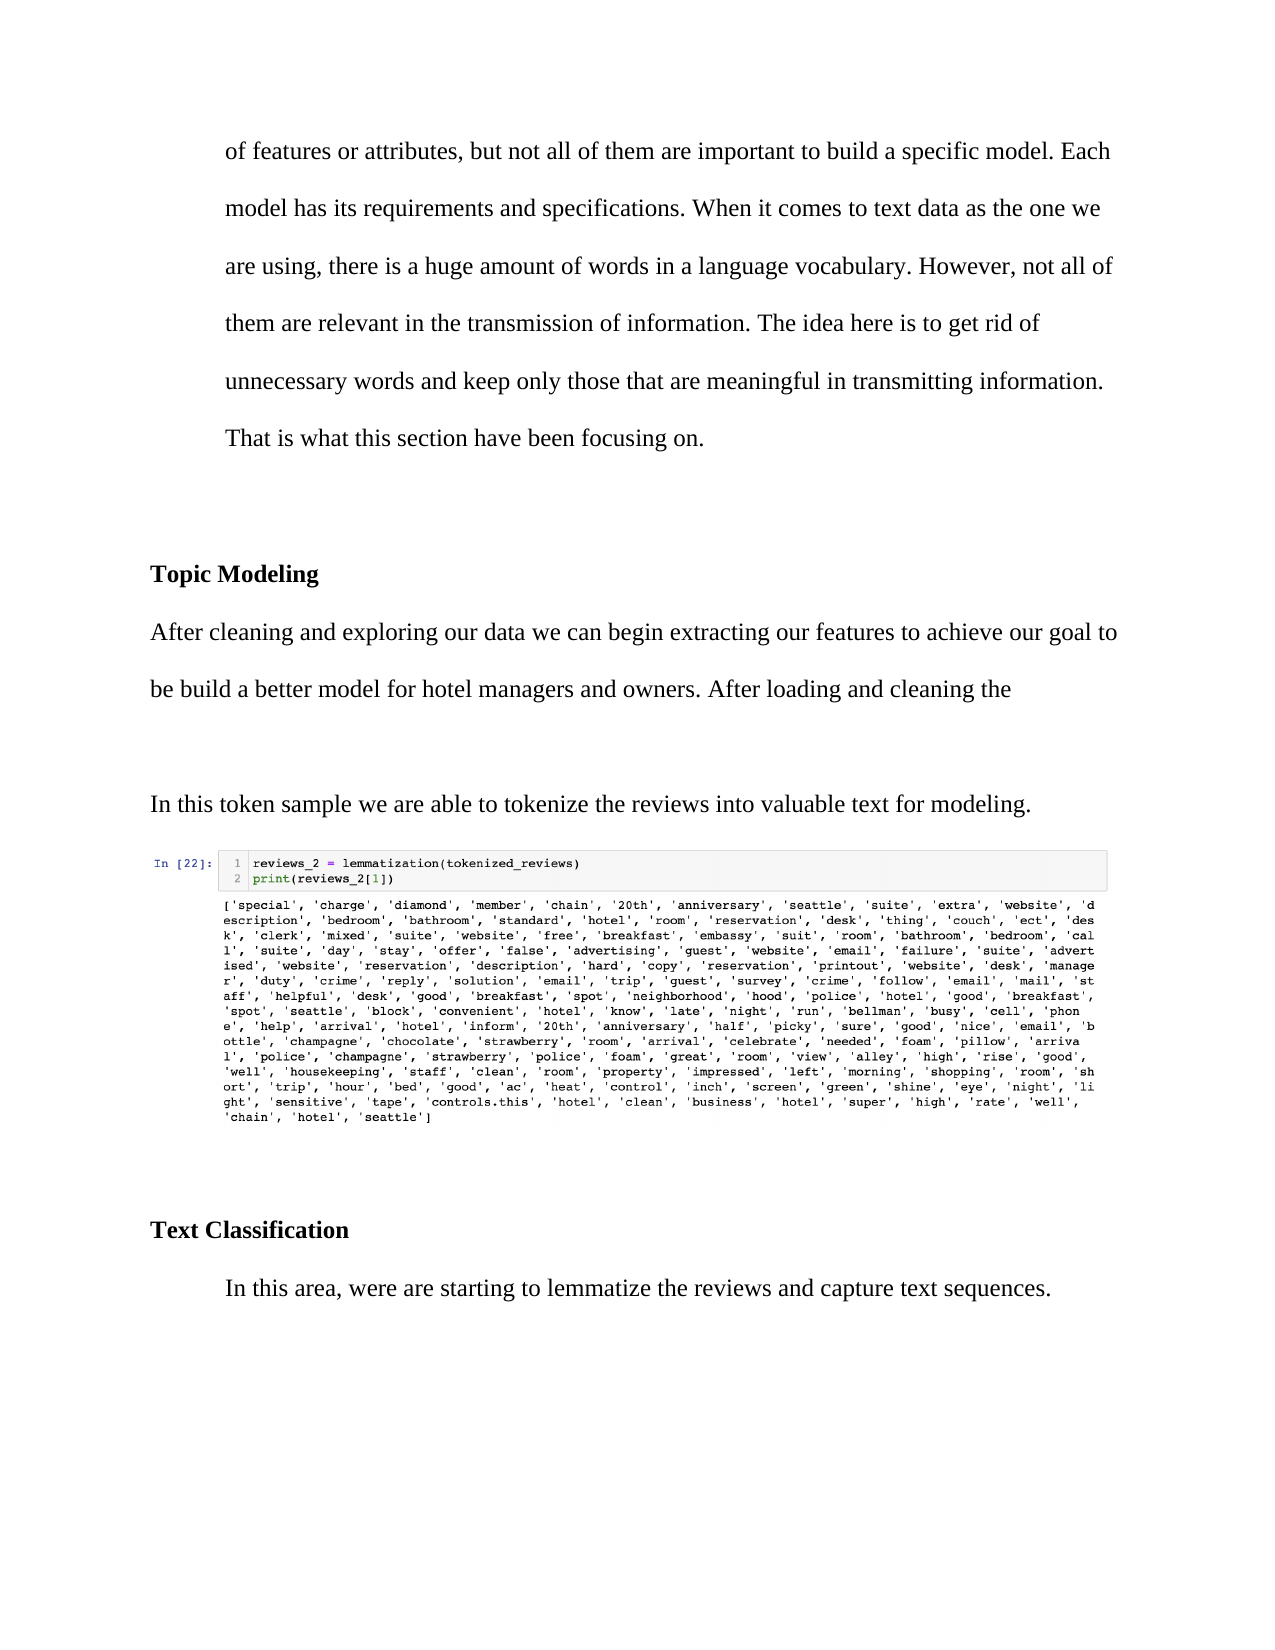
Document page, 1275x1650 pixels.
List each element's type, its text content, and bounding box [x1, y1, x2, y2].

text In this area, were are starting to lemmatize the reviews and capture text sequences. [150, 1273, 1125, 1302]
text After cleaning and exploring our data we can begin extracting our features to achieve our goal to be build a better model for hotel managers and owners. After loading and cleaning the [150, 617, 1125, 703]
text Topic Modeling [150, 559, 1125, 588]
text Text Classification [150, 1216, 1125, 1244]
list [225, 136, 1125, 452]
text In this token sample we are able to tokenize the reviews into valuable text for modeling. [150, 789, 1125, 818]
picture [150, 846, 1125, 1130]
